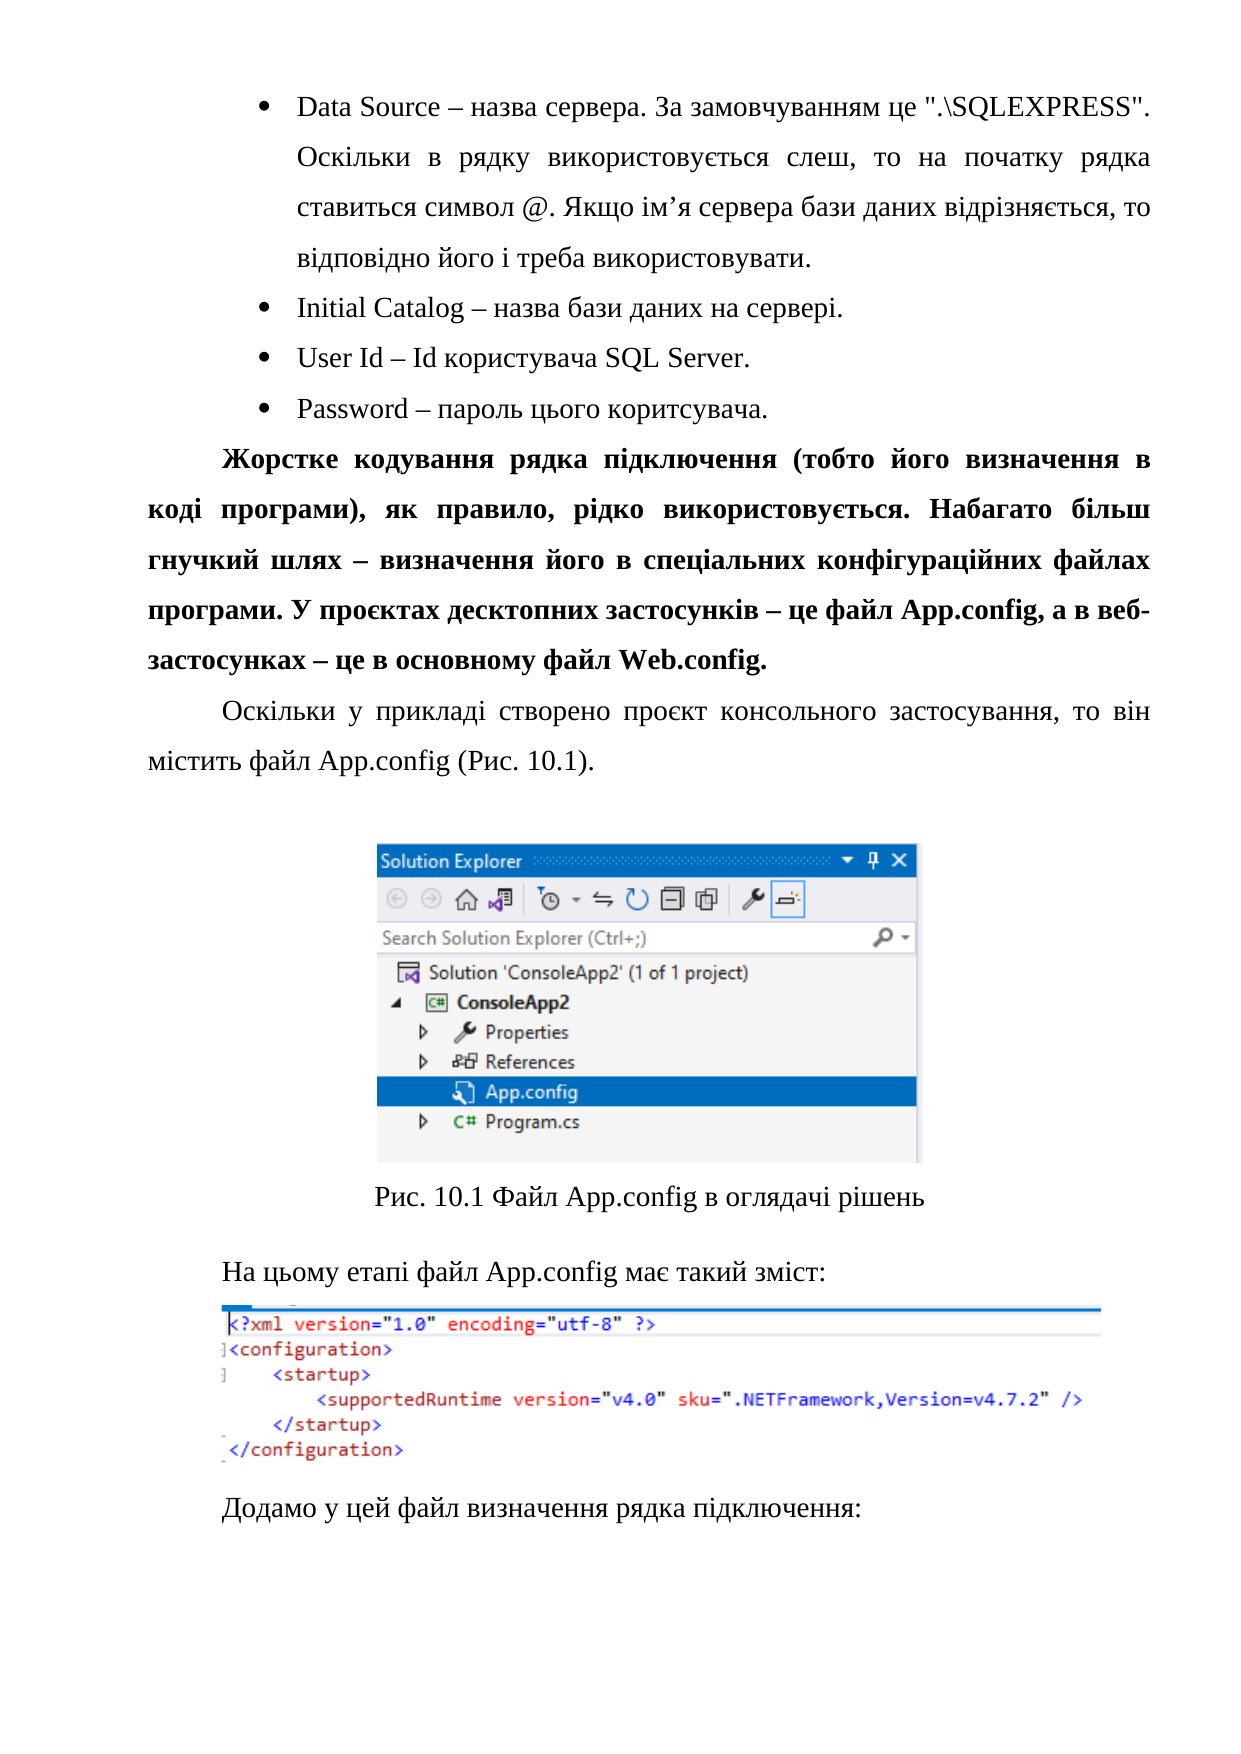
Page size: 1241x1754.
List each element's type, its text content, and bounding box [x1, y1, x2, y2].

text Оскільки у прикладі створено проєкт консольного застосування, то він містить файл App.config (рис. 10.1). [148, 693, 1152, 777]
list Data Source – назва сервера. За замовчуванням це ".\SQLEXPRESS". Оскільки в рядку використовується слеш, то на початку рядка ставиться символ @. Якщо ім’я сервера бази даних відрізняється, то відповідно його і треба використовувати. [259, 89, 1152, 273]
picture [221, 1305, 1102, 1474]
text Файл App.config в оглядачі рішень [148, 1179, 1152, 1213]
text Жорстке кодування рядка підключення (тобто його визначення в коді програми), як правило, рідко використовується. Набагато більш гнучкий шлях – визначення його в спеціальних конфігураційних файлах програми. У проєктах десктопних застосунків – це файл App.config, а в веб-застосунках – це в основному файл Web.config. [148, 441, 1152, 676]
text На цьому етапі файл App.config має такий зміст: [148, 1254, 1152, 1288]
list User Id – Id користувача SQL Server. [259, 340, 1152, 374]
text Додамо у цей файл визначення рядка підключення: [148, 1490, 1152, 1524]
list Initial Catalog – назва бази даних на сервері. [259, 290, 1152, 324]
picture [377, 843, 923, 1163]
list Password – пароль цього коритсувача. [259, 391, 1152, 424]
